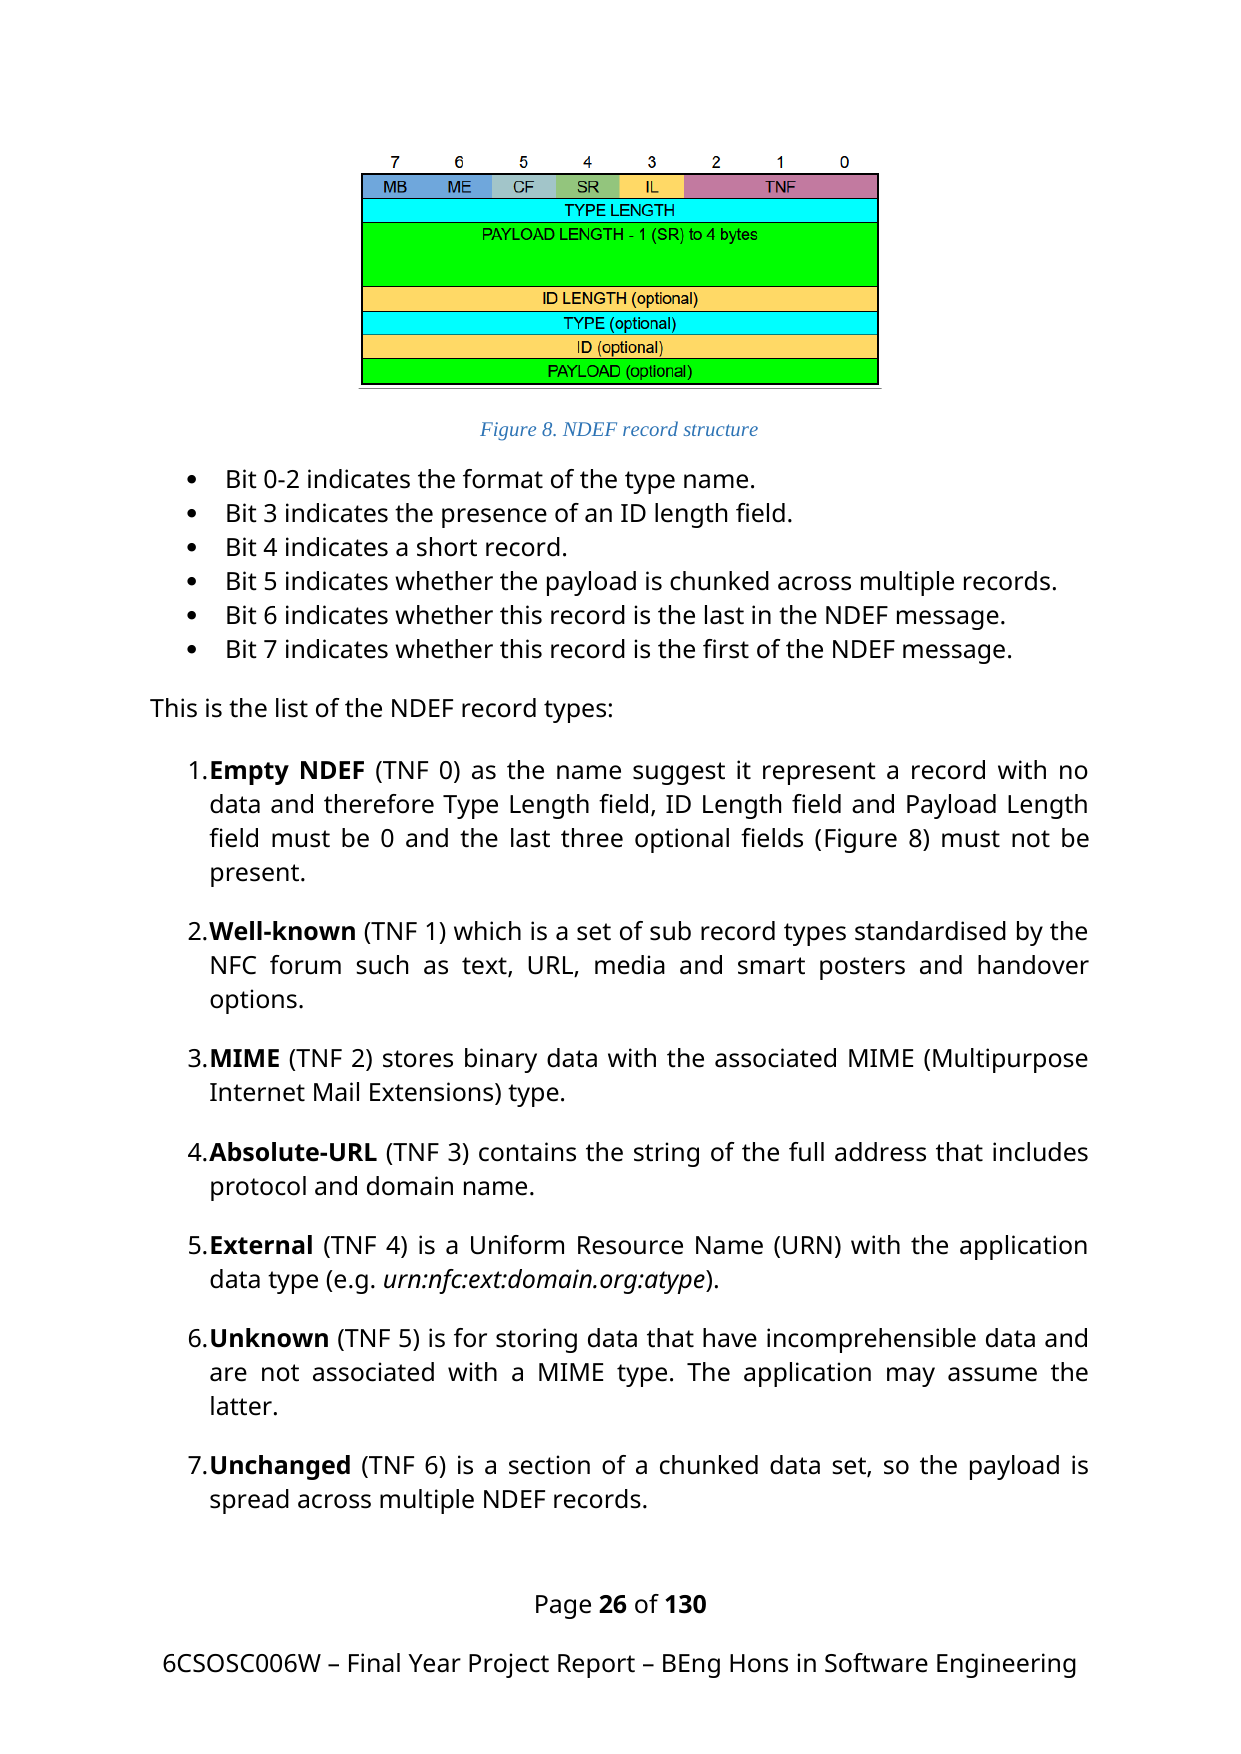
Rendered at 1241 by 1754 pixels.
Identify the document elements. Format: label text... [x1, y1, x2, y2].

list MIME (TNF 2) stores binary data with the associated MIME (Multipurpose Internet Mail Extensions) type. [187, 1041, 1090, 1109]
text Figure 8. NDEF record structure [150, 417, 1090, 441]
list Bit 6 indicates whether this record is the last in the NDEF message. [187, 598, 1090, 632]
picture [358, 150, 882, 389]
list External (TNF 4) is a Uniform Resource Name (URN) with the application data type (e.g. urn:nfc:ext:domain.org:atype). [187, 1227, 1090, 1295]
list Bit 5 indicates whether the payload is chunked across multiple records. [187, 564, 1090, 598]
list Bit 4 indicates a short record. [187, 529, 1090, 564]
list Unchanged (TNF 6) is a section of a chunked data set, so the payload is spread across multiple NDEF records. [187, 1448, 1090, 1516]
list Empty NDEF (TNF 0) as the name suggest it represent a record with no data and therefore Type Length field, ID Length field and Payload Length field must be 0 and the last three optional fields (Figure 8) must not be present. [187, 753, 1090, 889]
text This is the list of the NDEF record types: [150, 691, 1090, 725]
list Bit 0-2 indicates the format of the type name. [187, 461, 1090, 496]
list Bit 3 indicates the presence of an ID length field. [187, 496, 1090, 529]
list Bit 7 indicates whether this record is the first of the NDEF message. [187, 632, 1090, 666]
list Absolute-URL (TNF 3) contains the string of the full address that includes protocol and domain name. [187, 1134, 1090, 1202]
list Well-known (TNF 1) which is a set of sub record types standardised by the NFC forum such as text, URL, media and smart posters and handover options. [187, 914, 1090, 1016]
list Unknown (TNF 5) is for storing data that have incomprehensible data and are not associated with a MIME type. The application may assume the latter. [187, 1320, 1090, 1423]
